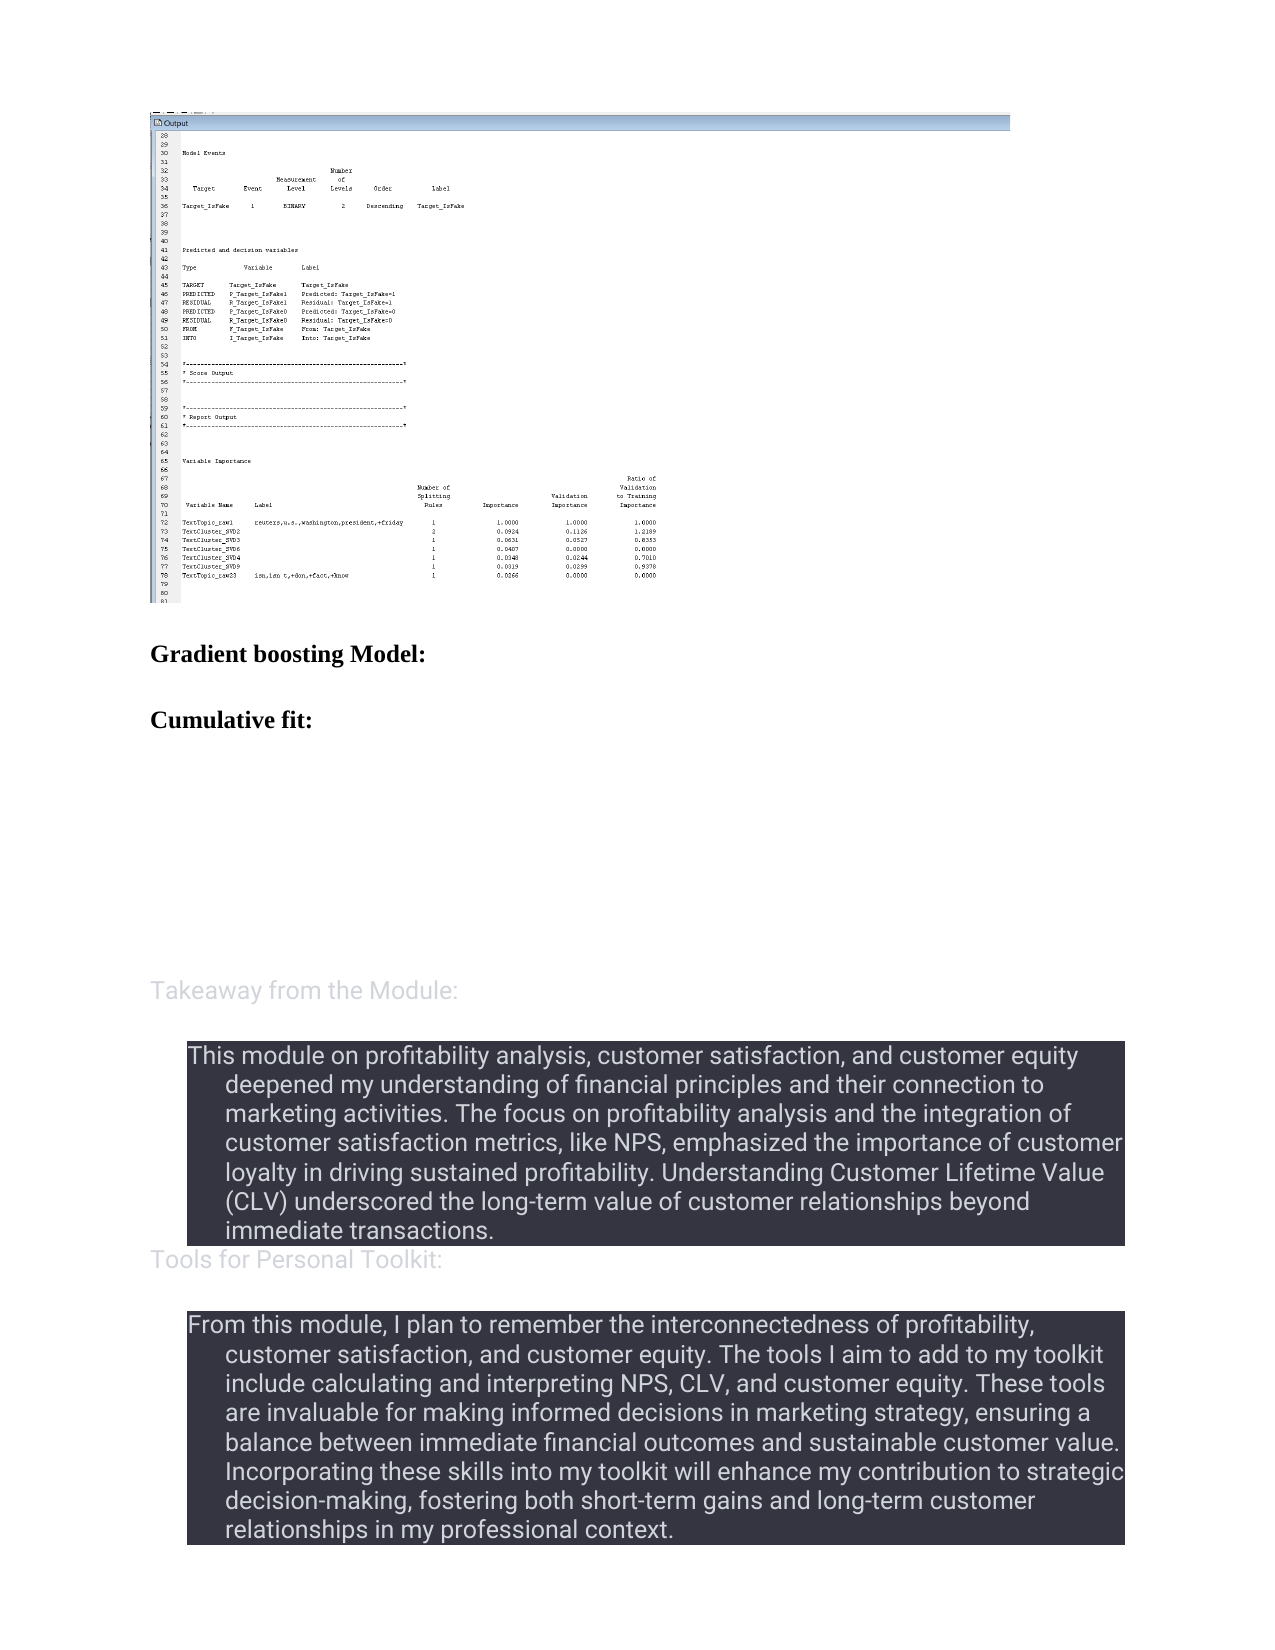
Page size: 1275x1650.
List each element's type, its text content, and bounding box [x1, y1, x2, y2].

text Gradient boosting Model: [150, 639, 1125, 668]
text Cumulative fit: [150, 706, 1125, 734]
picture [150, 112, 1011, 603]
